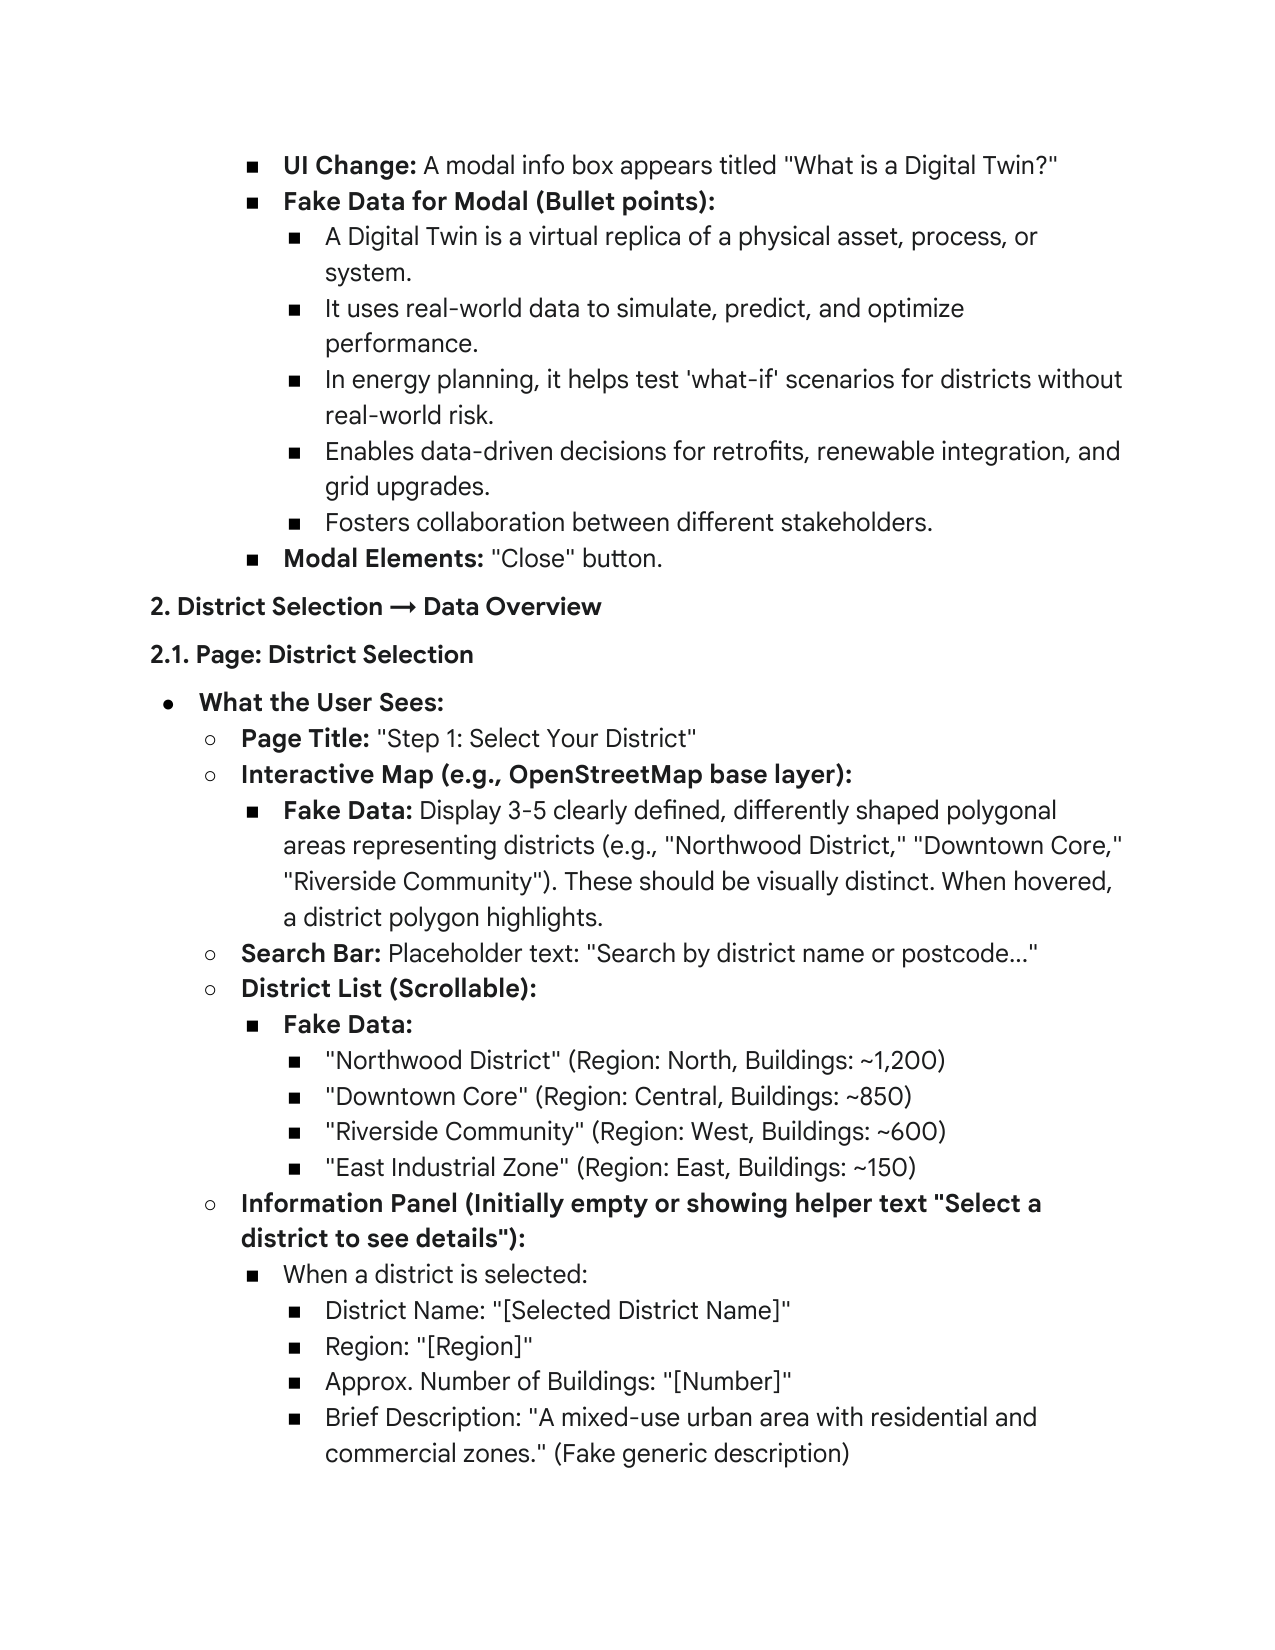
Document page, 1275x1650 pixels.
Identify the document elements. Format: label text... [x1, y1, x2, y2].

list When a district is selected: [245, 1259, 1125, 1291]
list Page Title: "Step 1: Select Your District" [203, 723, 1125, 755]
list Enables data-driven decisions for retrofits, renewable integration, and grid upgrades. [287, 436, 1125, 503]
list In energy planning, it helps test 'what-if' scenarios for districts without real-world risk. [287, 364, 1125, 431]
list Modal Elements: "Close" button. [245, 543, 1125, 574]
list District Name: "[Selected District Name]" [287, 1295, 1125, 1326]
list "East Industrial Zone" (Region: East, Buildings: ~150) [287, 1152, 1125, 1183]
list Fake Data for Modal (Bullet points): [245, 186, 1125, 217]
list Information Panel (Initially empty or showing helper text "Select a district to see details"): [203, 1188, 1125, 1255]
list "Downtown Core" (Region: Central, Buildings: ~850) [287, 1081, 1125, 1112]
list Brief Description: "A mixed-use urban area with residential and commercial zones." (Fake generic description) [287, 1402, 1125, 1469]
list A Digital Twin is a virtual replica of a physical asset, process, or system. [287, 221, 1125, 288]
list What the User Sees: [161, 688, 1125, 719]
list Fake Data: [245, 1009, 1125, 1041]
list District List (Scrollable): [203, 973, 1125, 1005]
subtitle 2. District Selection → Data Overview [150, 591, 1125, 623]
list Approx. Number of Buildings: "[Number]" [287, 1367, 1125, 1398]
list Fosters collaboration between different stakeholders. [287, 507, 1125, 539]
list UI Change: A modal info box appears titled "What is a Digital Twin?" [245, 150, 1125, 181]
subtitle 2.1. Page: District Selection [150, 639, 1125, 671]
list It uses real-world data to simulate, predict, and optimize performance. [287, 293, 1125, 360]
list Region: "[Region]" [287, 1331, 1125, 1362]
list Fake Data: Display 3-5 clearly defined, differently shaped polygonal areas representing districts (e.g., "Northwood District," "Downtown Core," "Riverside Community"). These should be visually distinct. When hovered, a district polygon highlights. [245, 795, 1125, 933]
list "Northwood District" (Region: North, Buildings: ~1,200) [287, 1045, 1125, 1076]
list "Riverside Community" (Region: West, Buildings: ~600) [287, 1116, 1125, 1148]
list Search Bar: Placeholder text: "Search by district name or postcode..." [203, 938, 1125, 969]
list Interactive Map (e.g., OpenStreetMap base layer): [203, 759, 1125, 791]
